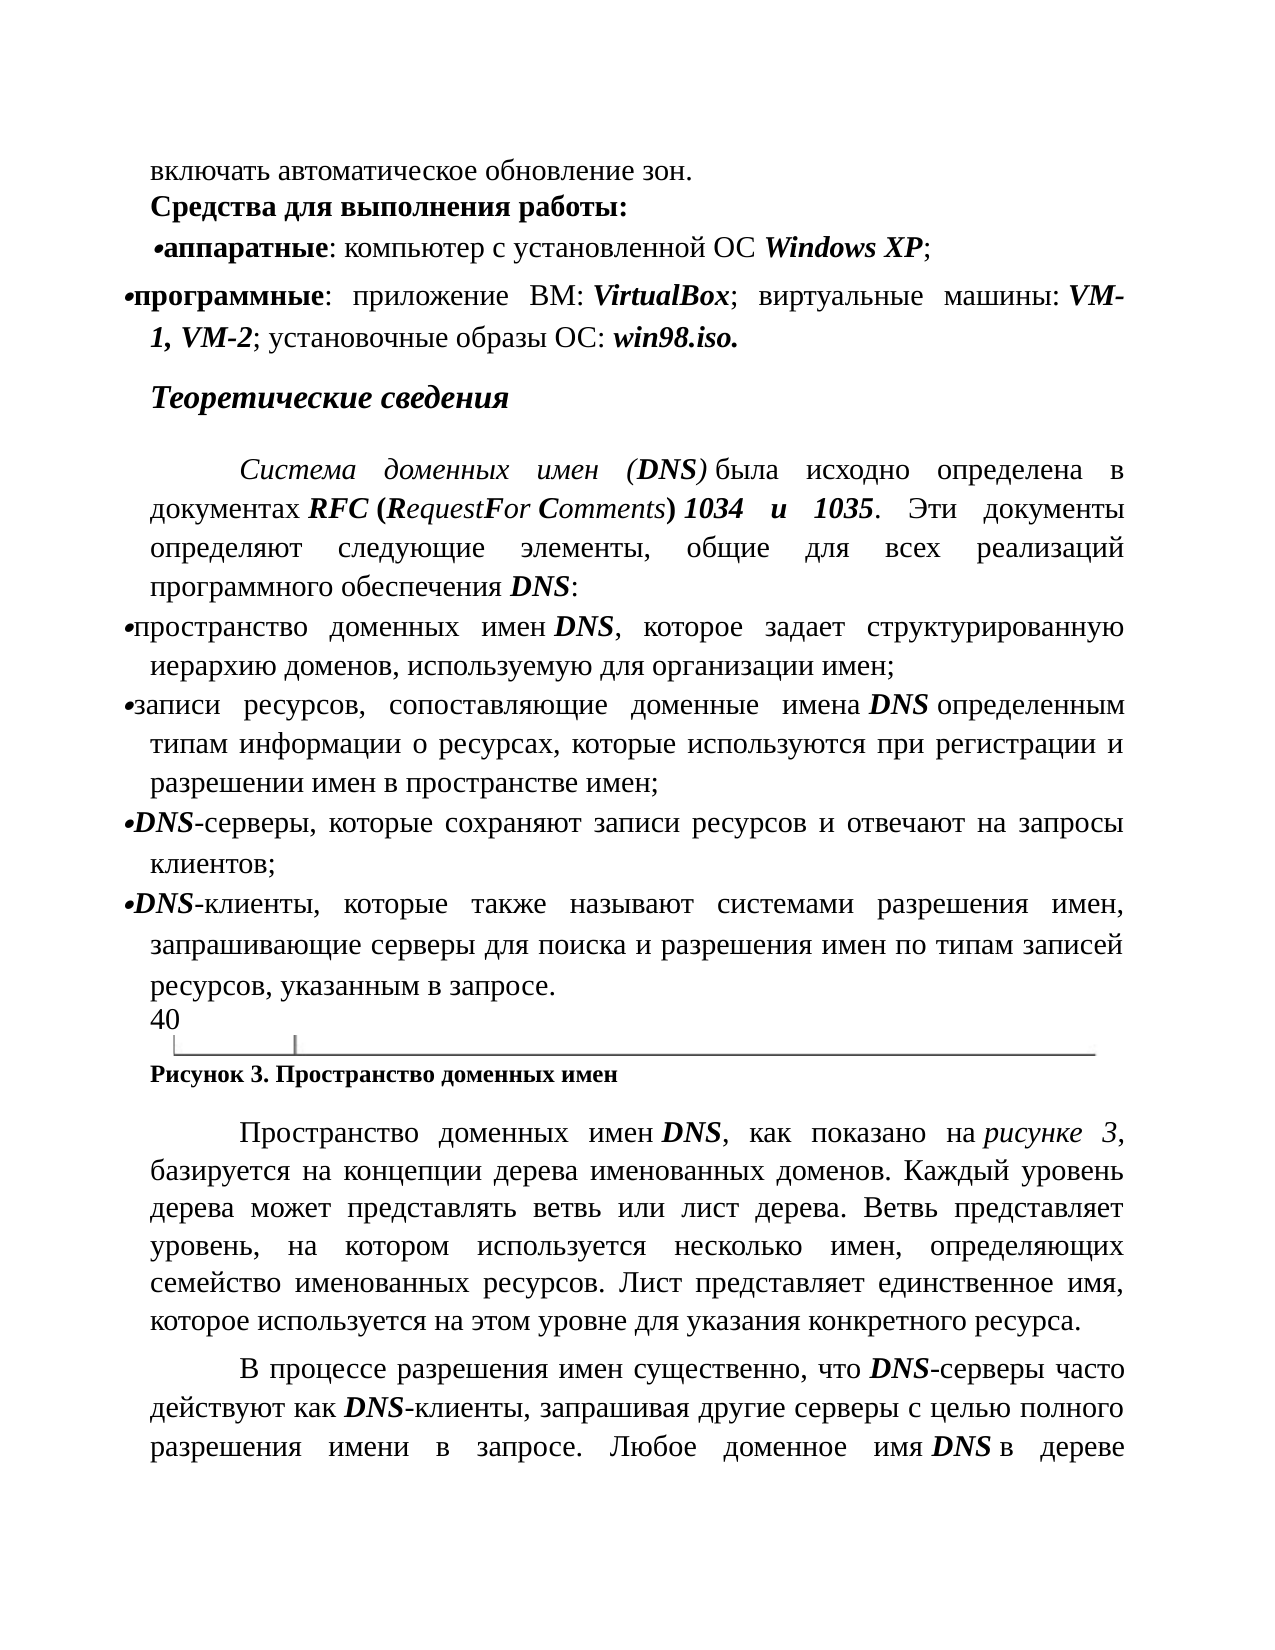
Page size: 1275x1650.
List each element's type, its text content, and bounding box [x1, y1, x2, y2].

text Теоретические сведения [150, 378, 1125, 416]
text ∙программные: приложение ВМ: VirtualBox; виртуальные машины: VM-1, VM-2; установочные образы ОС: win98.iso. [120, 272, 1125, 356]
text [62, 150, 1125, 187]
text Пространство доменных имен DNS, как показано на рисунке 3, базируется на концепции дерева именованных доменов. Каждый уровень дерева может представлять ветвь или лист дерева. Ветвь представляет уровень, на котором используется несколько имен, определяющих семейство именованных ресурсов. Лист представляет единственное имя, которое используется на этом уровне для указания конкретного ресурса. [150, 1112, 1125, 1337]
text ∙записи ресурсов, сопоставляющие доменные имена DNS определенным типам информации о ресурсах, которые используются при регистрации и разрешении имен в пространстве имен; [120, 683, 1125, 800]
text ∙аппаратные: компьютер с установленной ОС Windows XP; [150, 231, 1125, 264]
text ∙пространство доменных имен DNS, которое задает структурированную иерархию доменов, используемую для организации имен; [120, 605, 1125, 683]
text Система доменных имен (DNS) была исходно определена в документах RFC (RequestFor Comments) 1034 и 1035. Эти документы определяют следующие элементы, общие для всех реализаций программного обеспечения DNS: [150, 448, 1125, 605]
text Рисунок 3. Пространство доменных имен [150, 1061, 1125, 1087]
text Средства для выполнения работы: [150, 191, 1125, 223]
text ∙DNS-клиенты, которые также называют системами разрешения имен, запрашивающие серверы для поиска и разрешения имен по типам записей ресурсов, указанным в запросе. [120, 881, 1125, 1003]
text 40 [150, 1003, 1125, 1036]
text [150, 1347, 1125, 1464]
text ∙DNS-серверы, которые сохраняют записи ресурсов и отвечают на запросы клиентов; [120, 800, 1125, 881]
